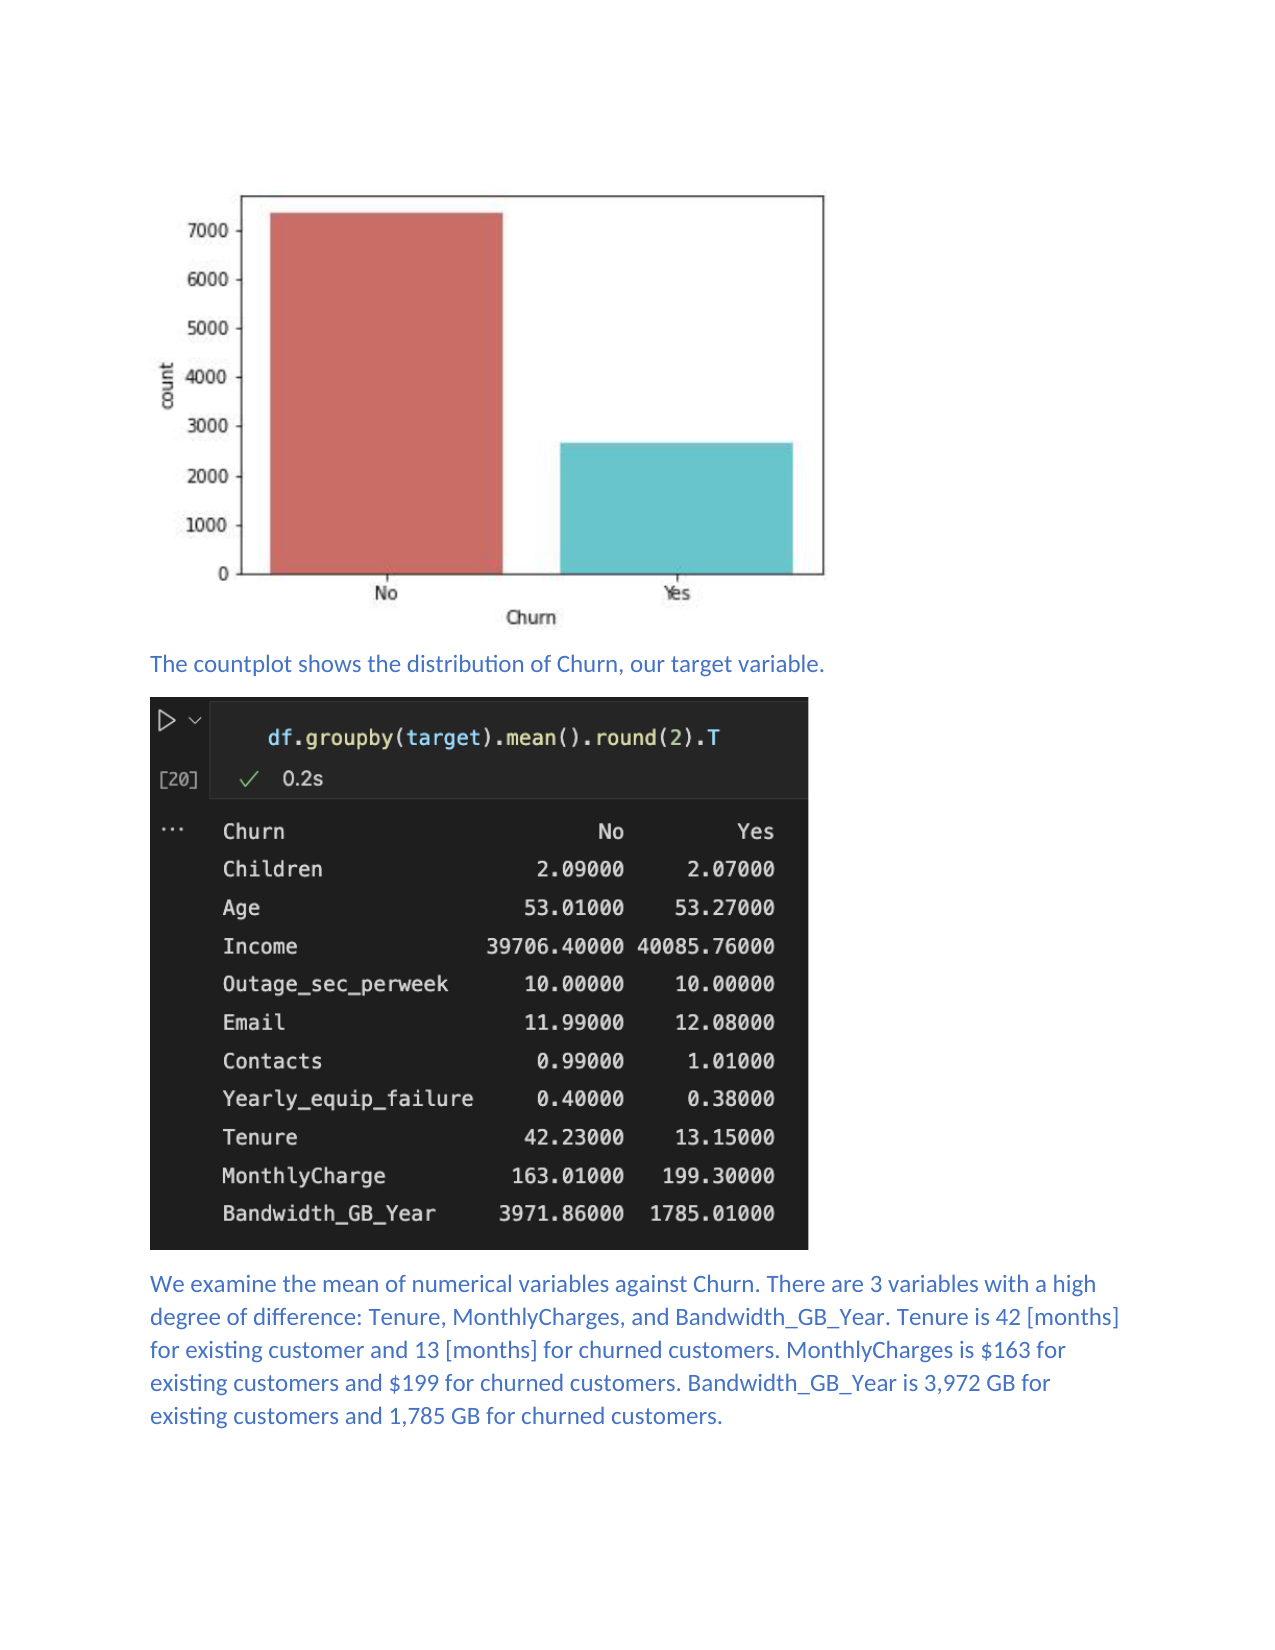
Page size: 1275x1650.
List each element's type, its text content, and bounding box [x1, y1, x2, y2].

picture [150, 150, 844, 630]
text The countplot shows the distribution of Churn, our target variable. [150, 648, 1125, 678]
text We examine the mean of numerical variables against Churn. There are 3 variables with a high degree of difference: Tenure, MonthlyCharges, and Bandwidth_GB_Year. Tenure is 42 [months] for existing customer and 13 [months] for churned customers. MonthlyCharges is $163 for existing customers and $199 for churned customers. Bandwidth_GB_Year is 3,972 GB for existing customers and 1,785 GB for churned customers. [150, 1268, 1125, 1431]
picture [150, 697, 809, 1250]
